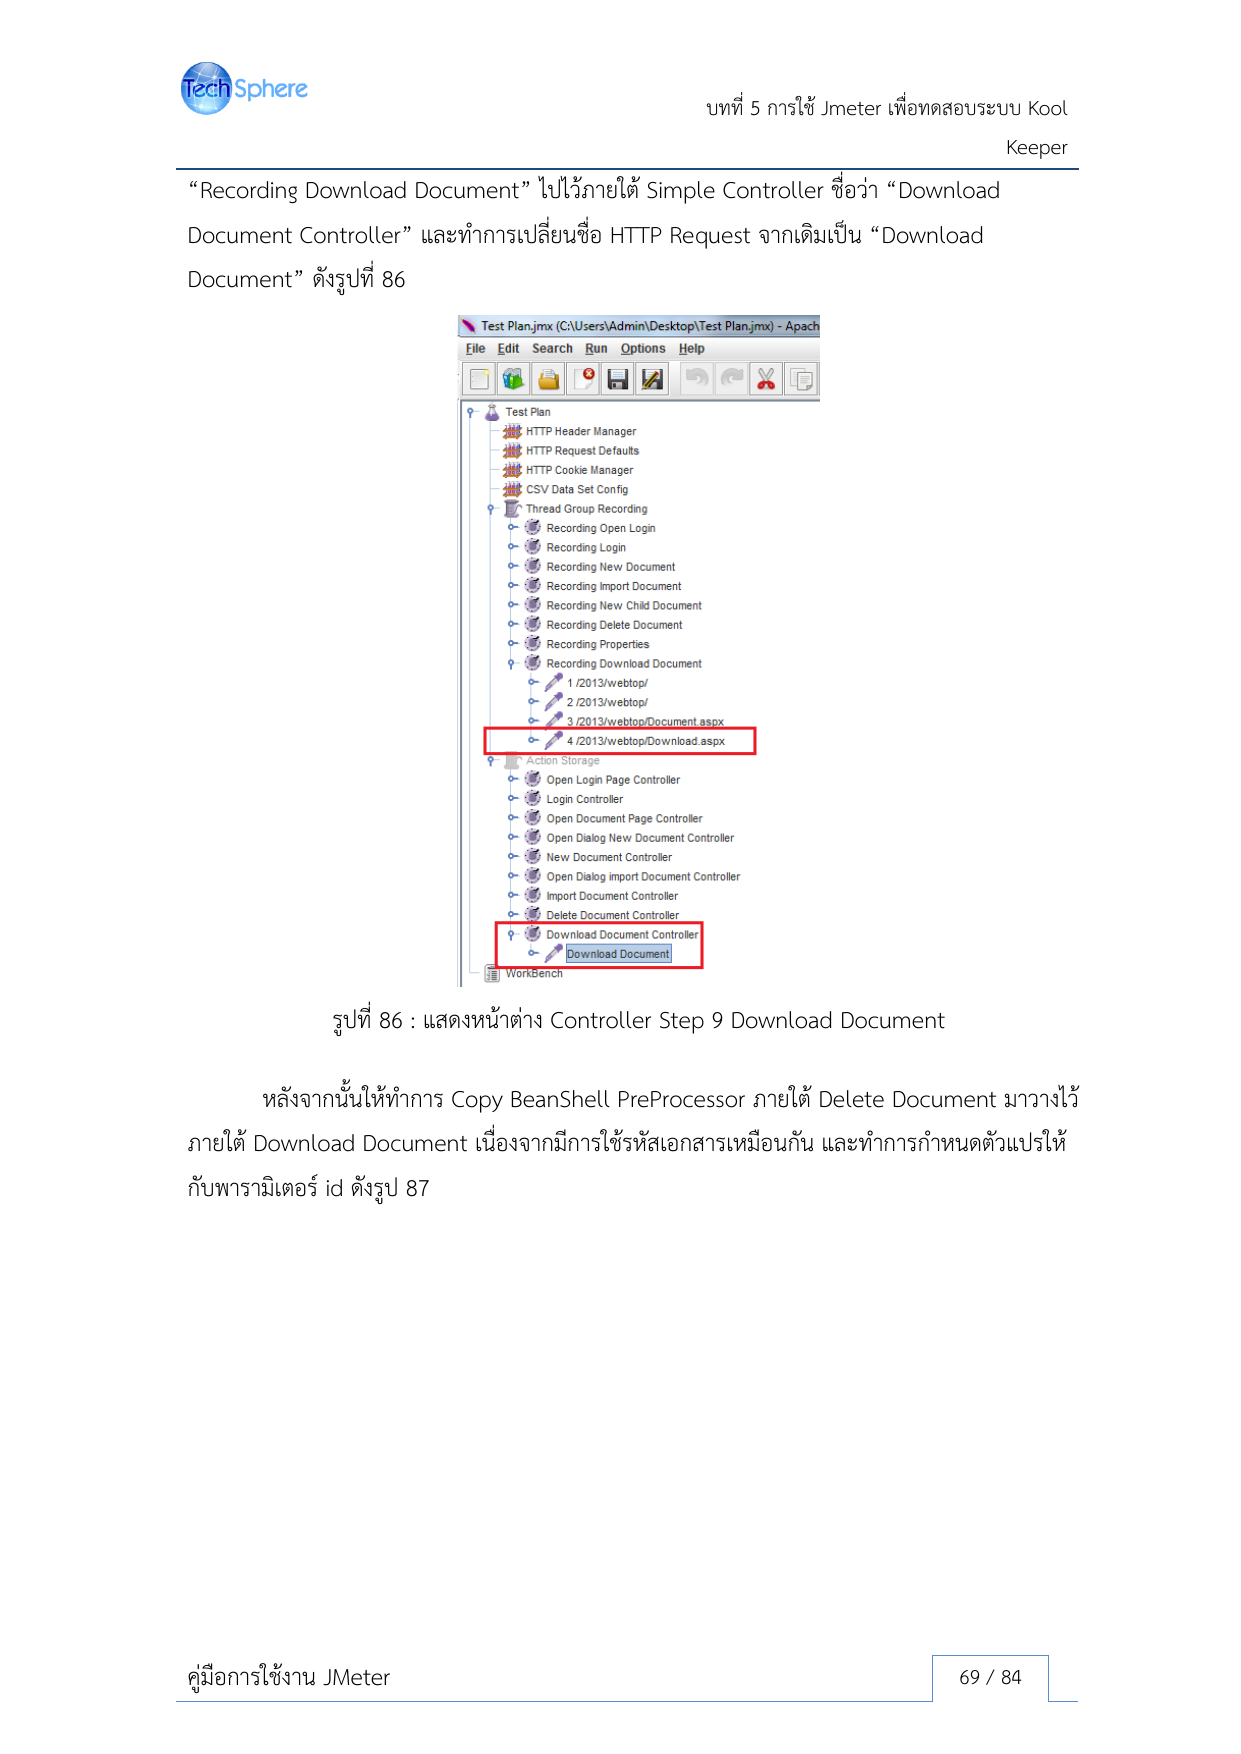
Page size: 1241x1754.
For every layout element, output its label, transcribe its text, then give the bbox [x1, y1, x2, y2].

picture [457, 315, 820, 987]
picture [179, 61, 308, 116]
text หลังจากนั้นให้ทำการ Copy BeanShell PreProcessor ภายใต้ Delete Document มาวางไว้ภายใต้ Download Document เนื่องจากมีการใช้รหัสเอกสารเหมือนกัน และทำการกำหนดตัวแปรให้กับพารามิเตอร์ id ดังรูป 87 [187, 1078, 1090, 1211]
subtitle รูปที่ 86 : แสดงหน้าต่าง Controller Step 9 Download Document [187, 999, 1090, 1043]
